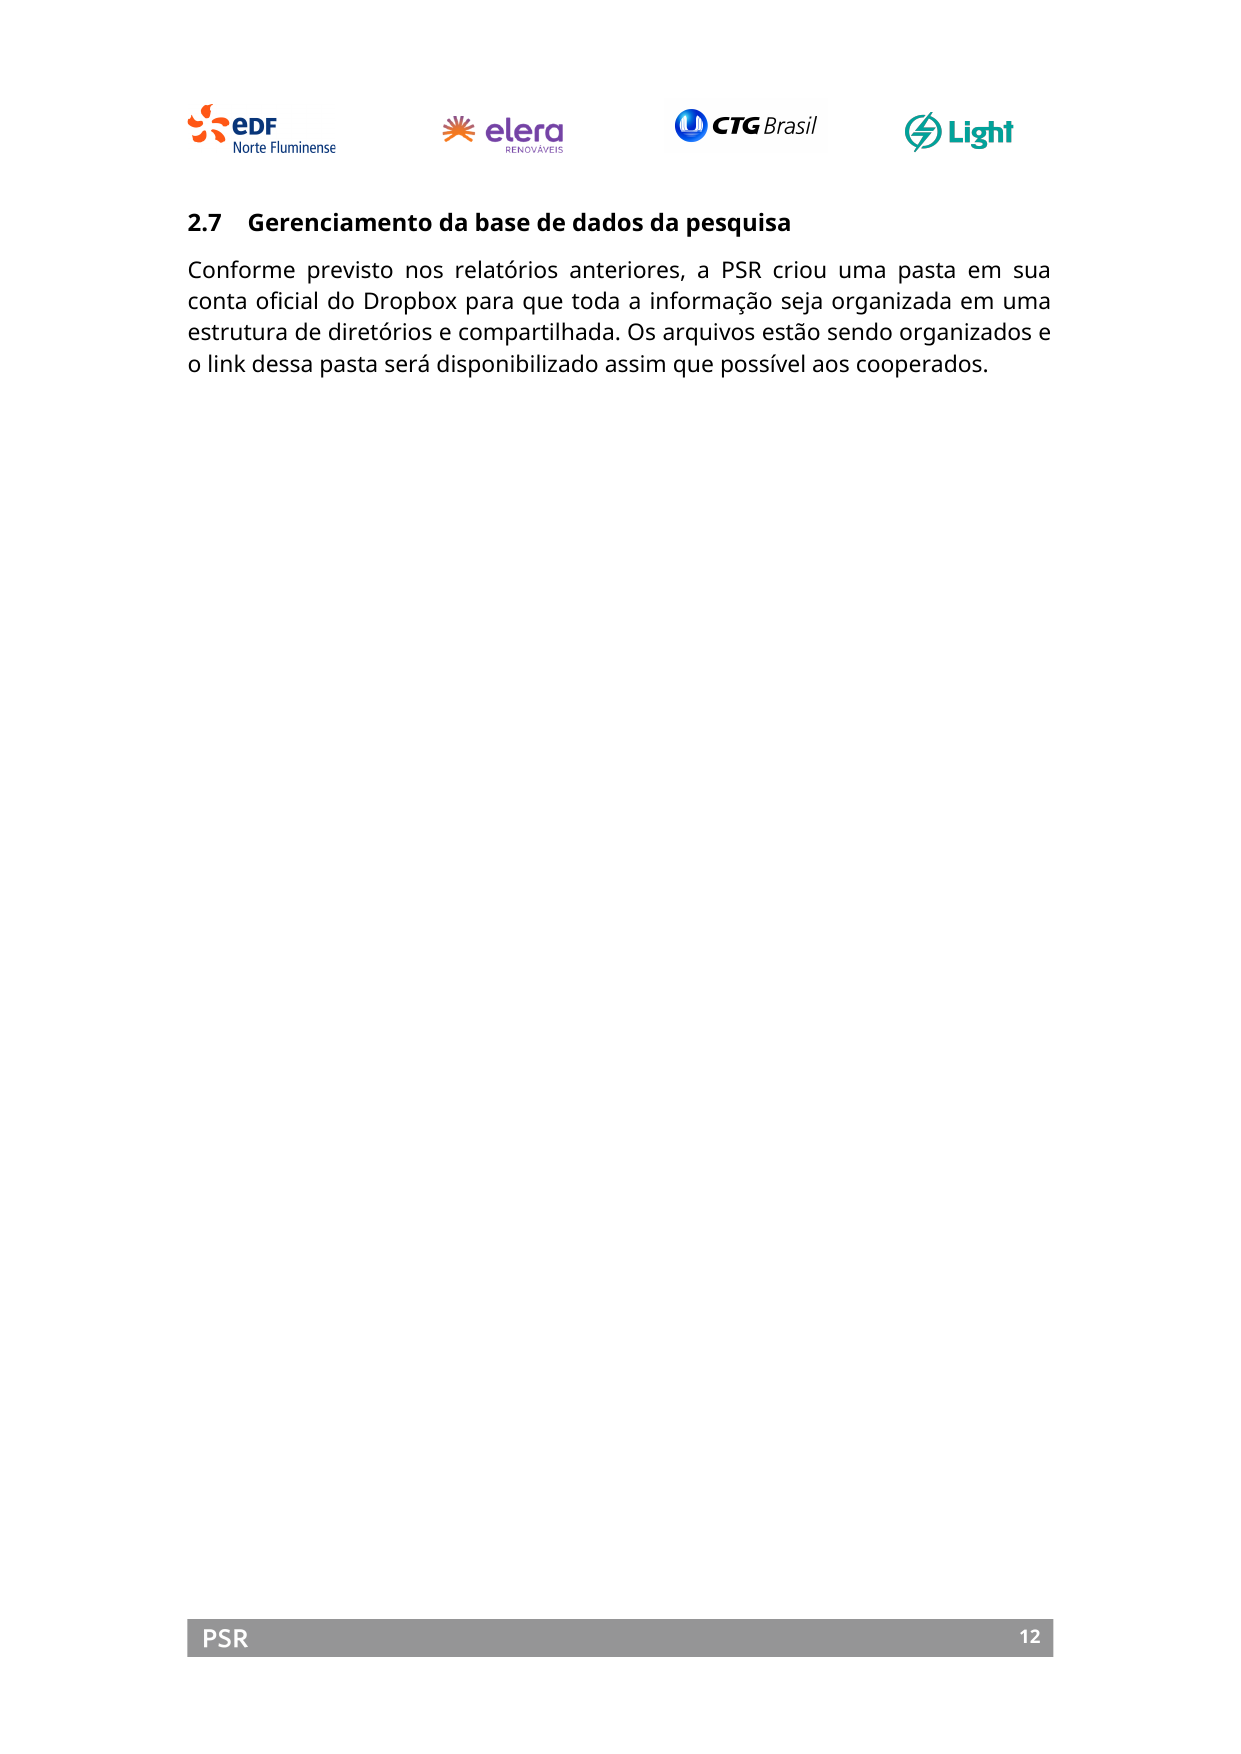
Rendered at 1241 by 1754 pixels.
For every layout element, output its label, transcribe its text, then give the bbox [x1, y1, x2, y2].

picture [187, 104, 336, 153]
picture [201, 1628, 250, 1649]
subtitle Gerenciamento da base de dados da pesquisa [187, 206, 1053, 238]
picture [664, 98, 828, 153]
picture [905, 112, 1014, 153]
picture [442, 116, 563, 153]
text Conforme previsto nos relatórios anteriores, a PSR criou uma pasta em sua conta oficial do Dropbox para que toda a informação seja organizada em uma estrutura de diretórios e compartilhada. Os arquivos estão sendo organizados e o link dessa pasta será disponibilizado assim que possível aos cooperados. [187, 254, 1053, 379]
